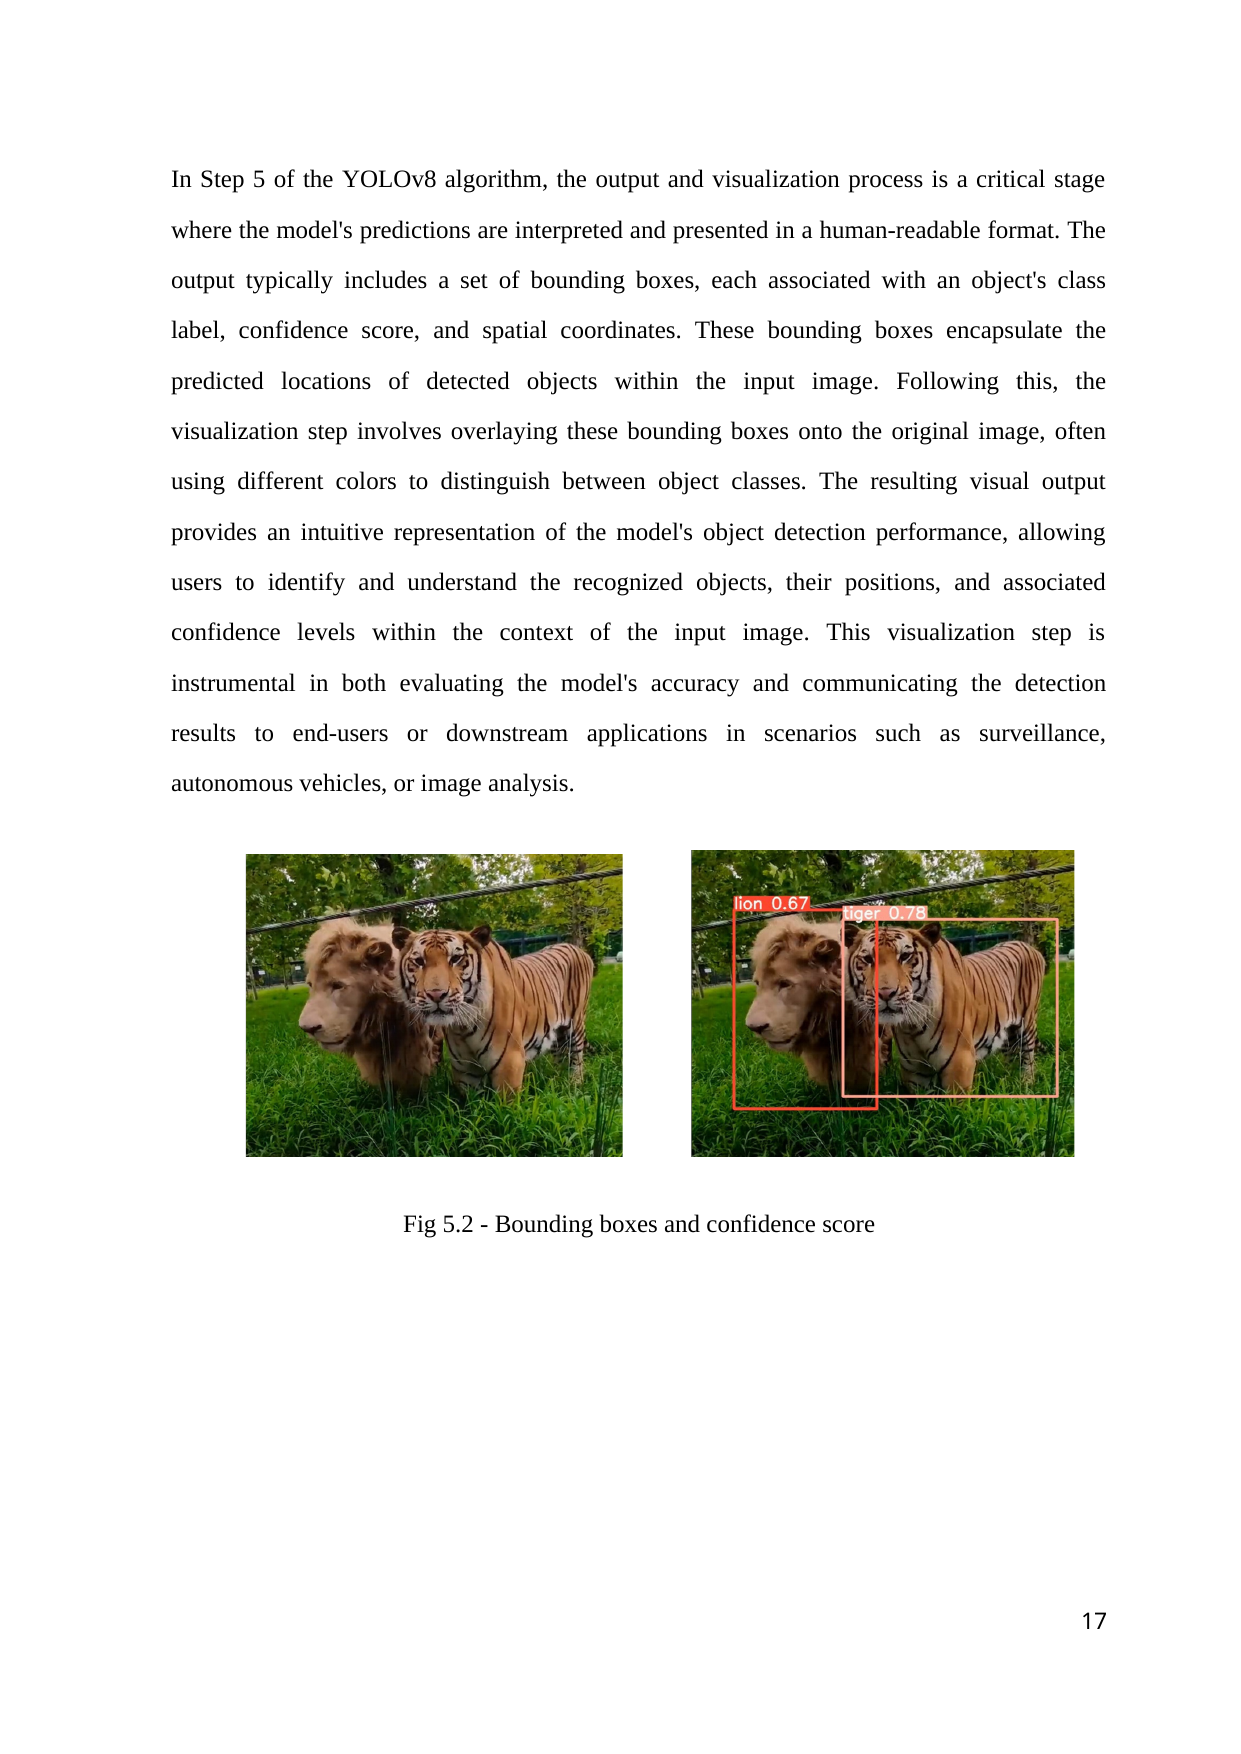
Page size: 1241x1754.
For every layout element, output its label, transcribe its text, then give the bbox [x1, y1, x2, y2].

picture [691, 850, 1075, 1157]
picture [245, 854, 623, 1157]
text Fig 5.2 - Bounding boxes and confidence score [171, 1209, 1107, 1238]
text In Step 5 of the YOLOv8 algorithm, the output and visualization process is a critical stage where the model's predictions are interpreted and presented in a human-readable format. The output typically includes a set of bounding boxes, each associated with an object's class label, confidence score, and spatial coordinates. These bounding boxes encapsulate the predicted locations of detected objects within the input image. Following this, the visualization step involves overlaying these bounding boxes onto the original image, often using different colors to distinguish between object classes. The resulting visual output provides an intuitive representation of the model's object detection performance, allowing users to identify and understand the recognized objects, their positions, and associated confidence levels within the context of the input image. This visualization step is instrumental in both evaluating the model's accuracy and communicating the detection results to end-users or downstream applications in scenarios such as surveillance, autonomous vehicles, or image analysis. [171, 164, 1107, 797]
